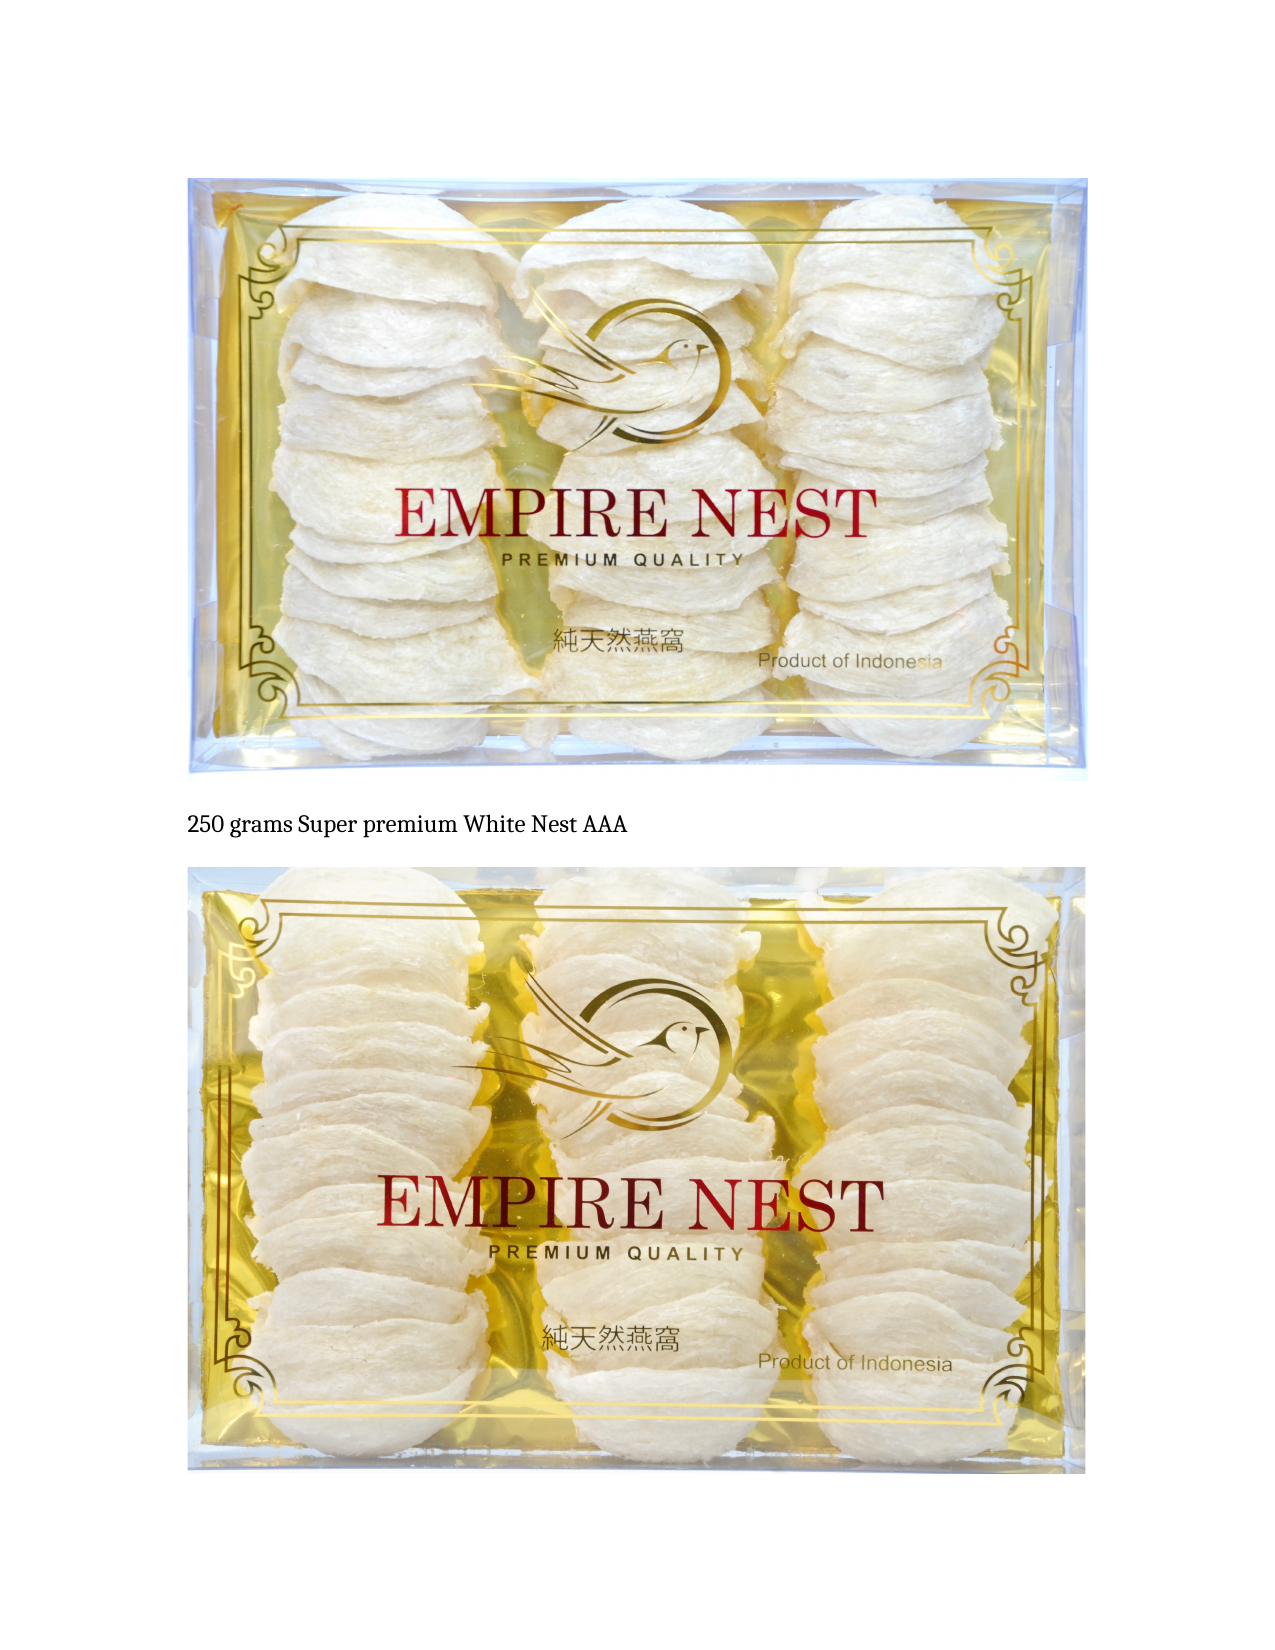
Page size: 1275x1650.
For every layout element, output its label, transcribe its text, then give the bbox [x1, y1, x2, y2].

text 250 grams Super premium White Nest AAA [187, 809, 1087, 838]
picture [187, 178, 1088, 781]
picture [187, 867, 1086, 1474]
